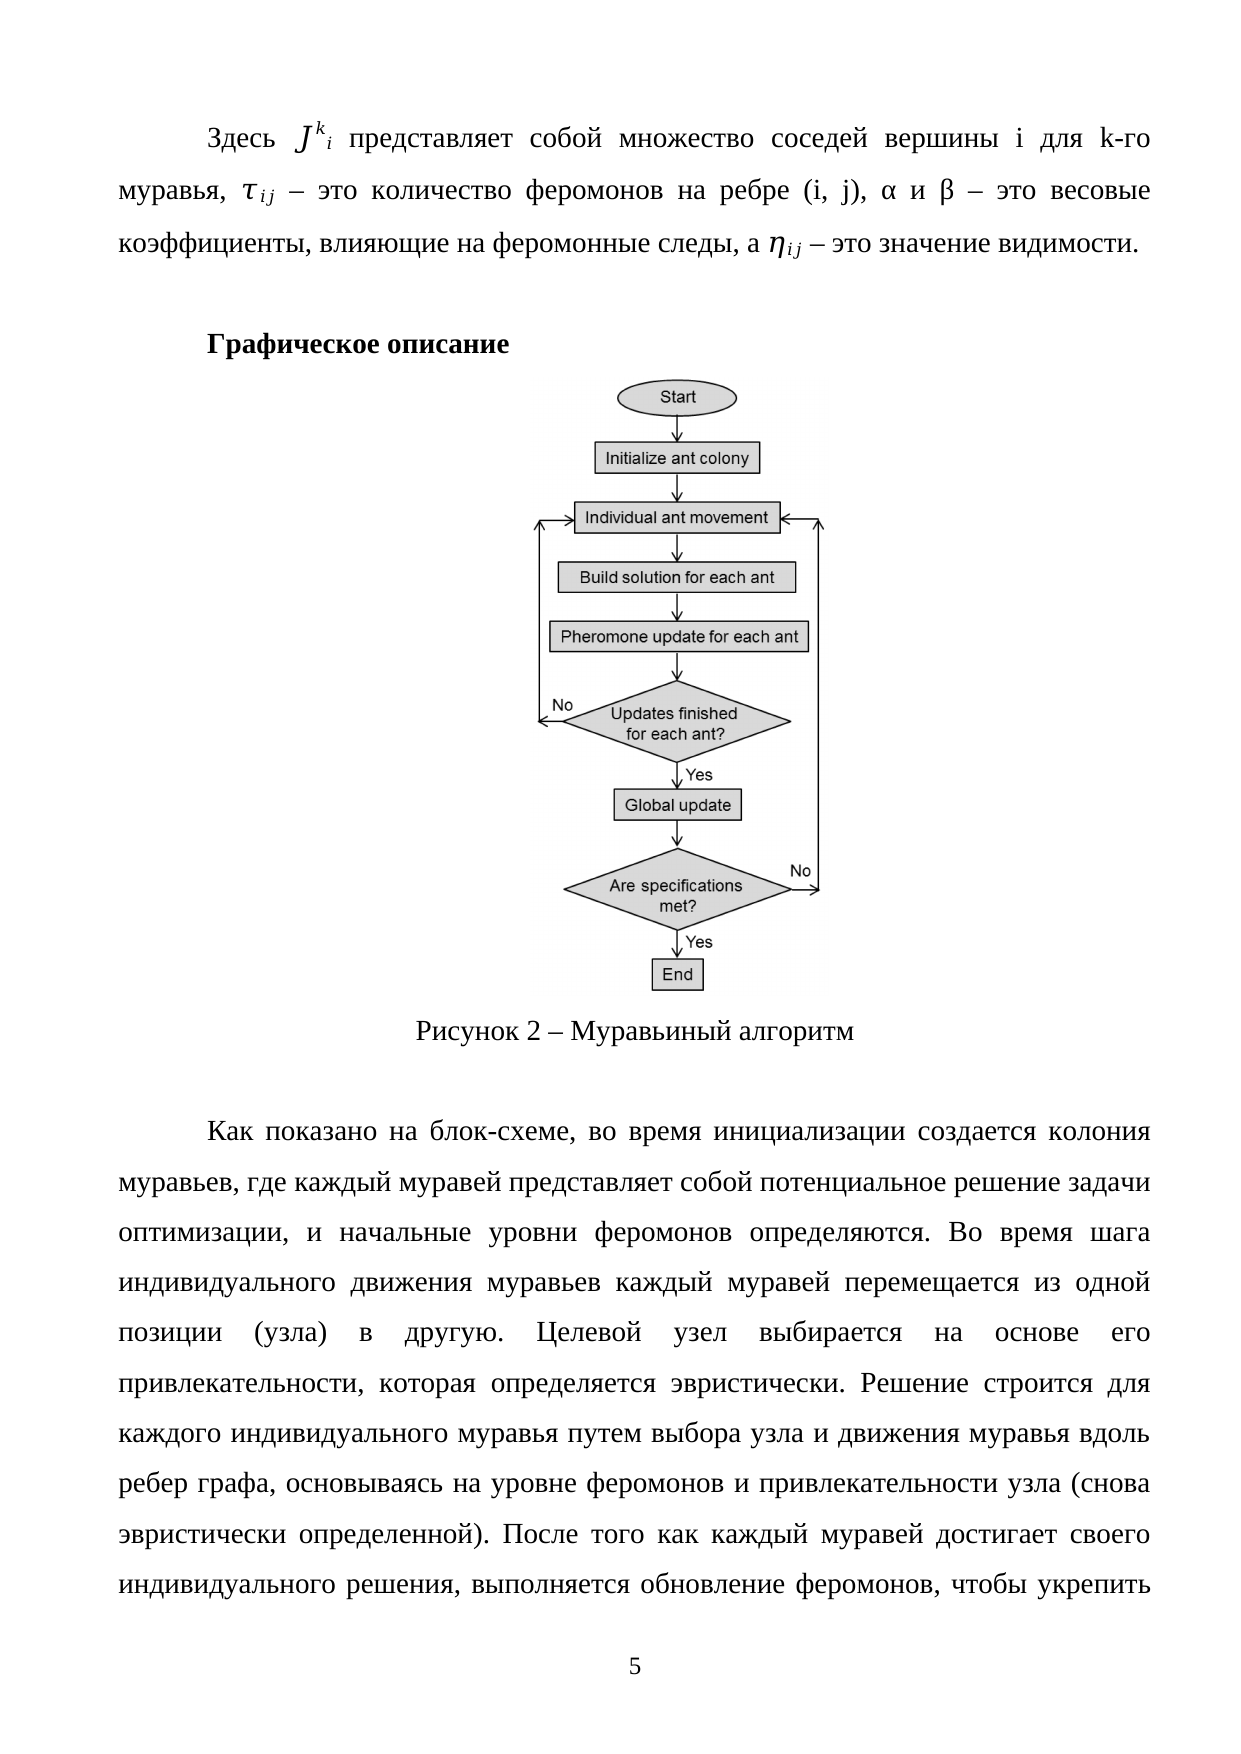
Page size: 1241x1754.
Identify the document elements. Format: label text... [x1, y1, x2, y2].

text Графическое описание [118, 327, 1152, 360]
text Здесь 𝐽𝑘𝑖 представляет собой множество соседей вершины i для k-го муравья, 𝜏𝑖𝑗 – это количество феромонов на ребре (i, j), α и β – это весовые коэффициенты, влияющие на феромонные следы, а 𝜂𝑖𝑗 – это значение видимости. [118, 118, 1152, 259]
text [118, 1113, 1152, 1600]
picture [529, 377, 829, 996]
